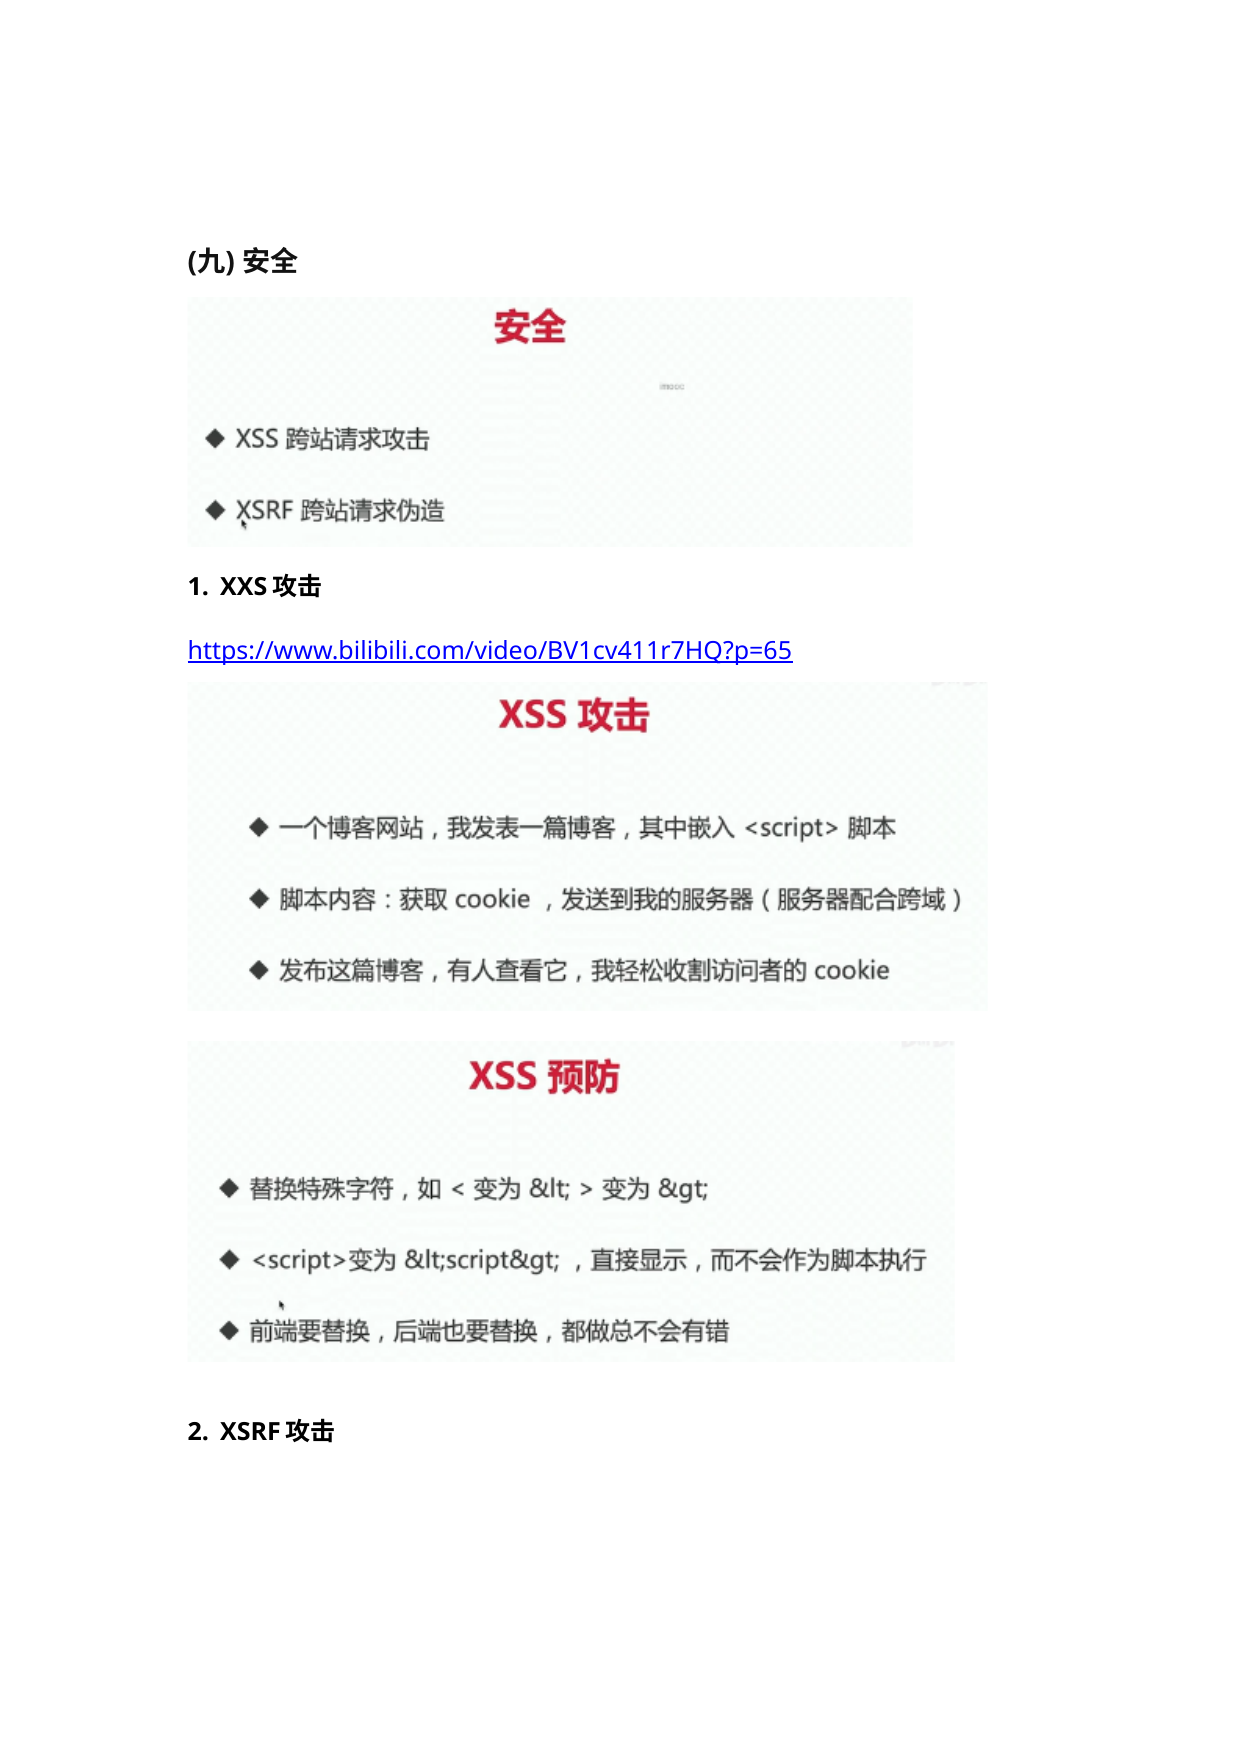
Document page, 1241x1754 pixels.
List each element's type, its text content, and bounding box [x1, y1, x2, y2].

list XXS攻击 [187, 552, 1053, 617]
picture [187, 297, 913, 547]
list 安全 [187, 227, 1053, 292]
list https://www.bilibili.com/video/BV1cv411r7HQ?p=65 [187, 617, 1053, 682]
picture [187, 682, 988, 1011]
picture [187, 1041, 955, 1362]
list XSRF攻击 [187, 1397, 1053, 1462]
